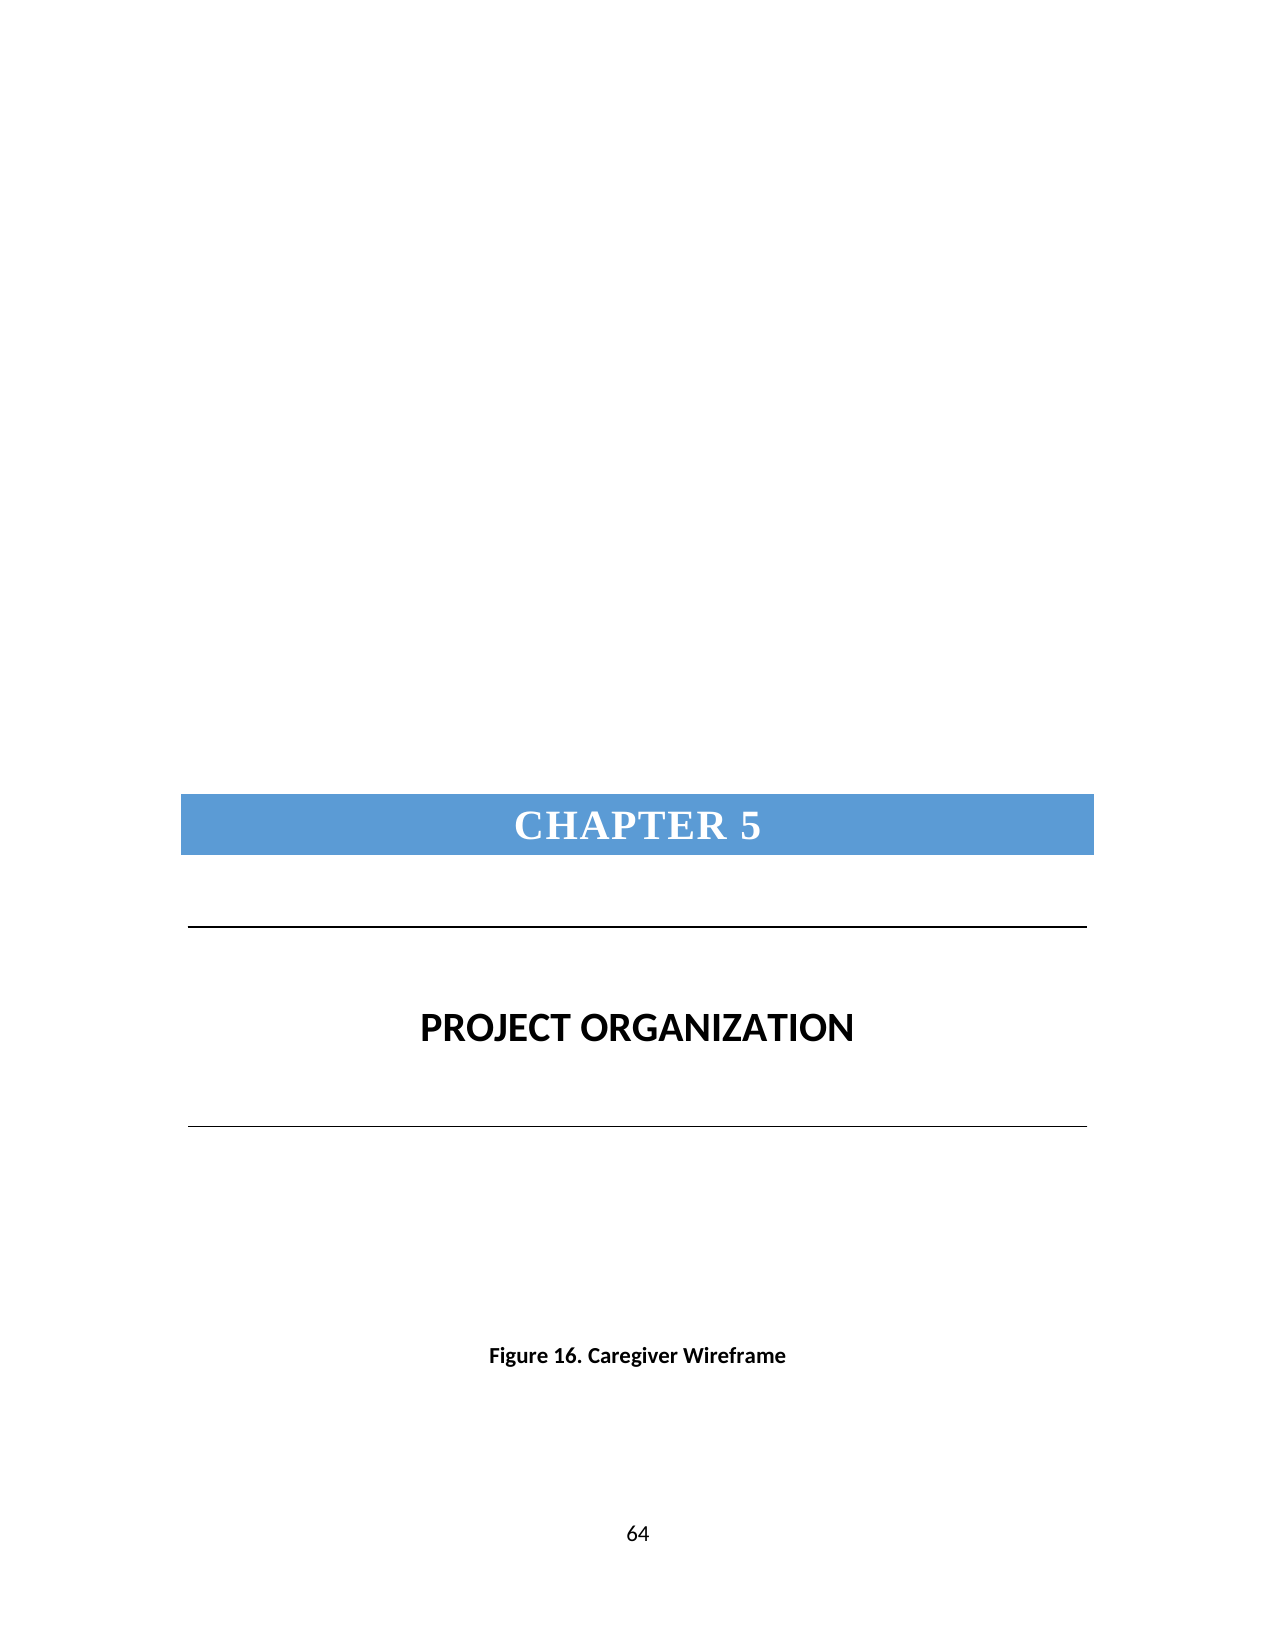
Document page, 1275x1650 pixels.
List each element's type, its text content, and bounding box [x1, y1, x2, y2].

text PROJECT ORGANIZATION [187, 998, 1087, 1052]
text Chapter 5 [188, 801, 1087, 848]
